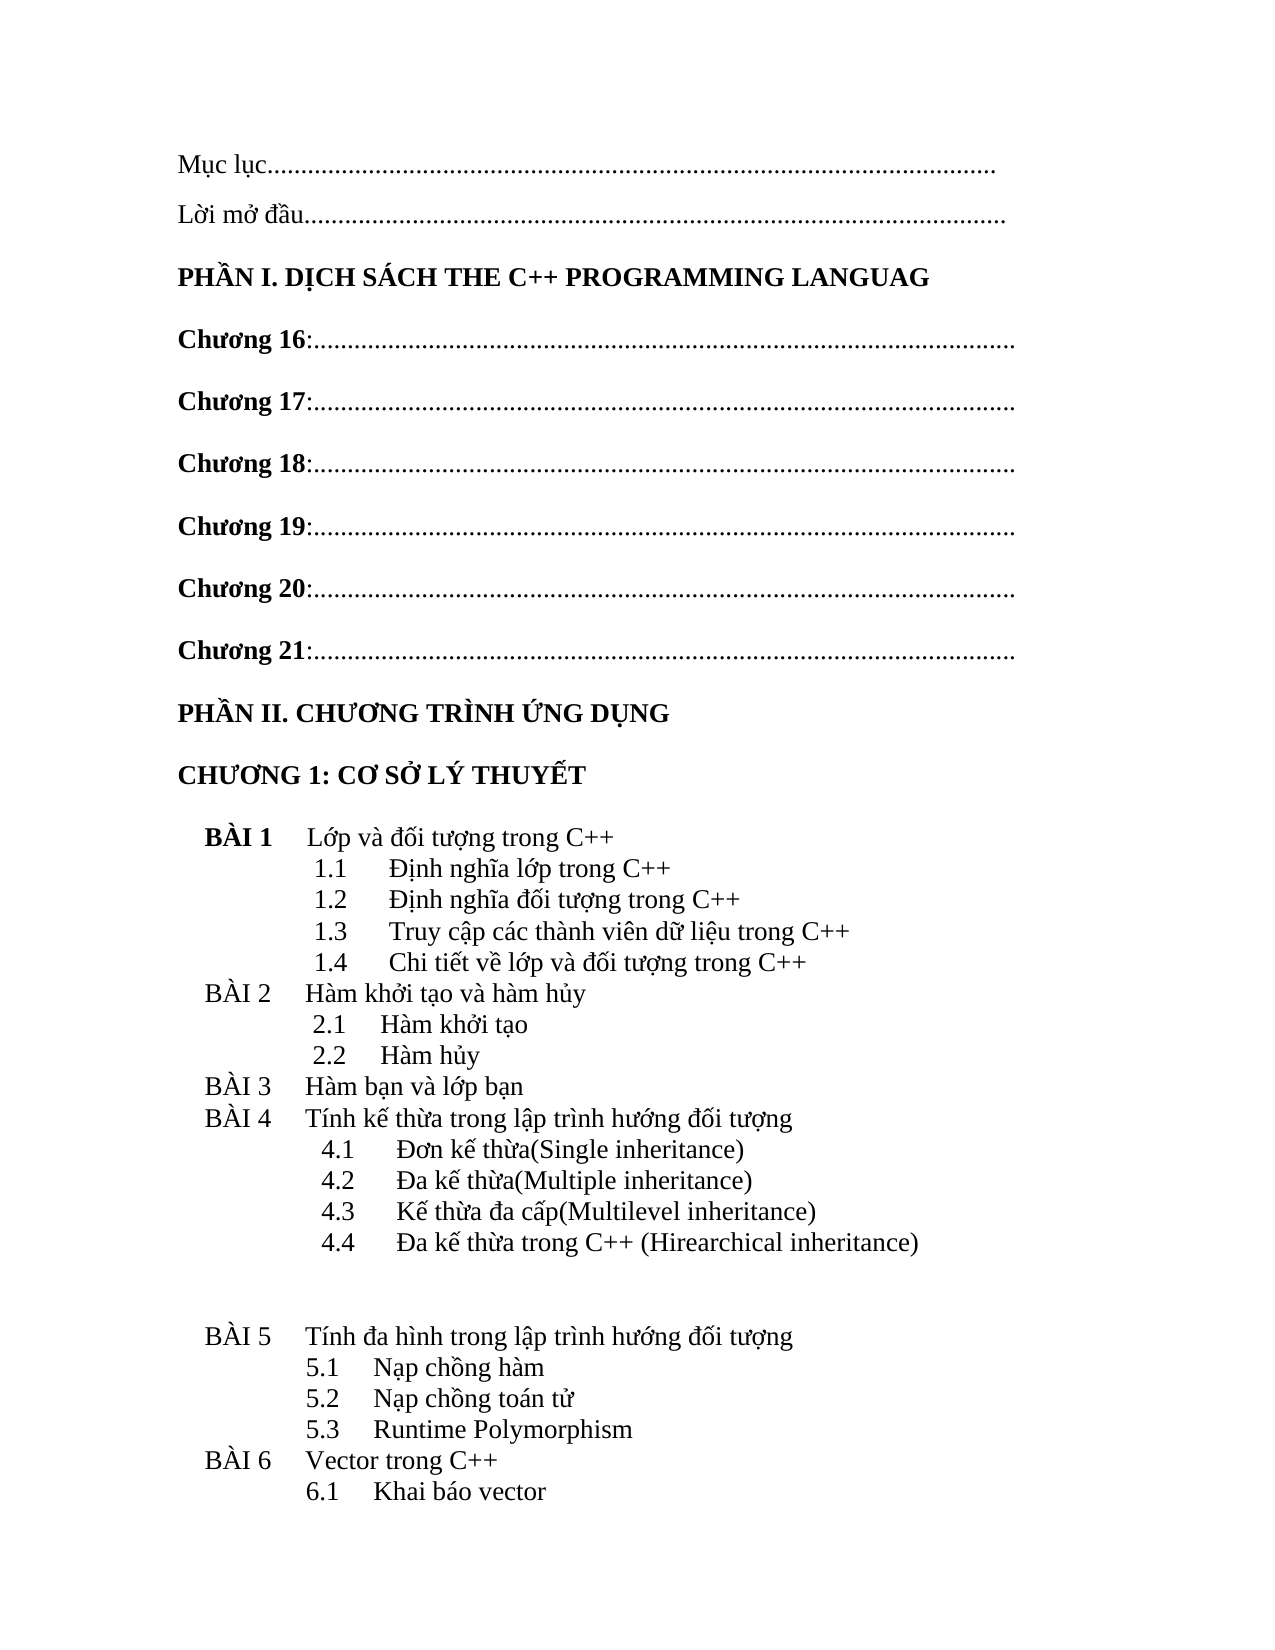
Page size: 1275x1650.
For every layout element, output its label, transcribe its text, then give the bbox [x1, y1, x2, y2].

text BÀI 6 Vector trong C++ [177, 1444, 1157, 1475]
text 5.1 Nạp chồng hàm [177, 1351, 1157, 1382]
list Định nghĩa đối tượng trong C++ [313, 884, 1157, 915]
text 5.3 Runtime Polymorphism [177, 1413, 1157, 1444]
text 6.1 Khai báo vector [177, 1475, 1157, 1507]
text Lời mở đầu........................................................................................................ [177, 198, 1157, 229]
list Đa kế thừa(Multiple inheritance) [321, 1164, 1157, 1195]
text BÀI 5 Tính đa hình trong lập trình hướng đối tượng [177, 1320, 1157, 1351]
text BÀI 2 Hàm khởi tạo và hàm hủy [177, 977, 1157, 1008]
text BÀI 1 Lớp và đối tượng trong C++ [177, 821, 1157, 852]
text Chương 20:........................................................................................................ [177, 572, 1157, 603]
list Định nghĩa lớp trong C++ [313, 852, 1157, 884]
text PHẦN II. CHƯƠNG TRÌNH ỨNG DỤNG [177, 697, 1157, 728]
text Chương 18:........................................................................................................ [177, 448, 1157, 479]
text BÀI 3 Hàm bạn và lớp bạn [177, 1071, 1157, 1102]
list Đơn kế thừa(Single inheritance) [321, 1133, 1157, 1164]
list Đa kế thừa trong C++ (Hirearchical inheritance) [321, 1226, 1157, 1257]
list Kế thừa đa cấp(Multilevel inheritance) [321, 1195, 1157, 1226]
text 2.1 Hàm khởi tạo [177, 1008, 1157, 1039]
text 2.2 Hàm hủy [177, 1039, 1157, 1071]
text Mục lục............................................................................................................ [177, 148, 1157, 179]
text Chương 16:........................................................................................................ [177, 323, 1157, 354]
text PHẦN I. DỊCH SÁCH THE C++ PROGRAMMING LANGUAG [177, 261, 1157, 292]
text BÀI 4 Tính kế thừa trong lập trình hướng đối tượng [177, 1102, 1157, 1133]
text Chương 21:........................................................................................................ [177, 634, 1157, 666]
text 5.2 Nạp chồng toán tử [177, 1382, 1157, 1413]
text CHƯƠNG 1: CƠ SỞ LÝ THUYẾT [177, 759, 1157, 790]
text Chương 19:........................................................................................................ [177, 510, 1157, 541]
text Chương 17:........................................................................................................ [177, 385, 1157, 416]
list Truy cập các thành viên dữ liệu trong C++ [313, 915, 1157, 946]
list Chi tiết về lớp và đối tượng trong C++ [313, 946, 1157, 977]
